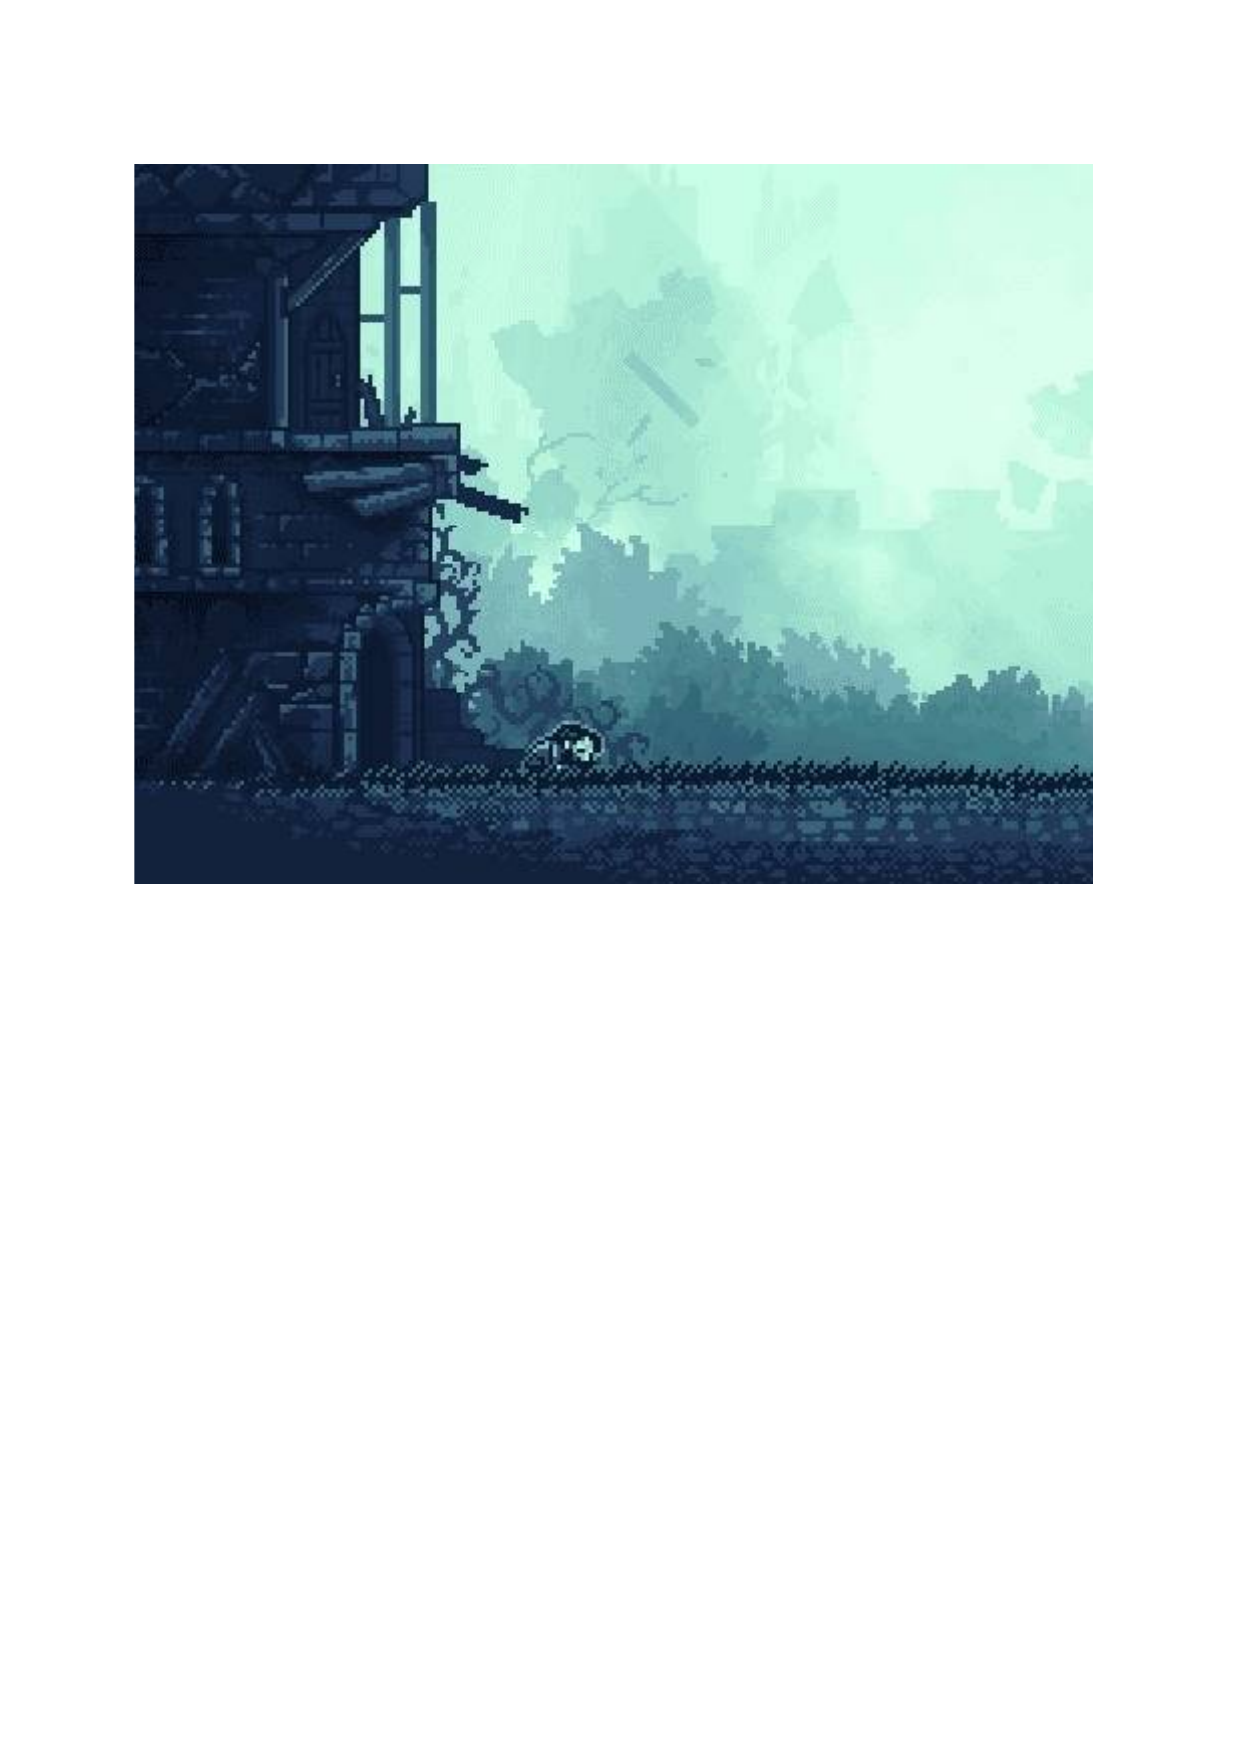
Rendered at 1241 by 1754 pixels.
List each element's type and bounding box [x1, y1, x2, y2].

picture [134, 164, 1093, 884]
